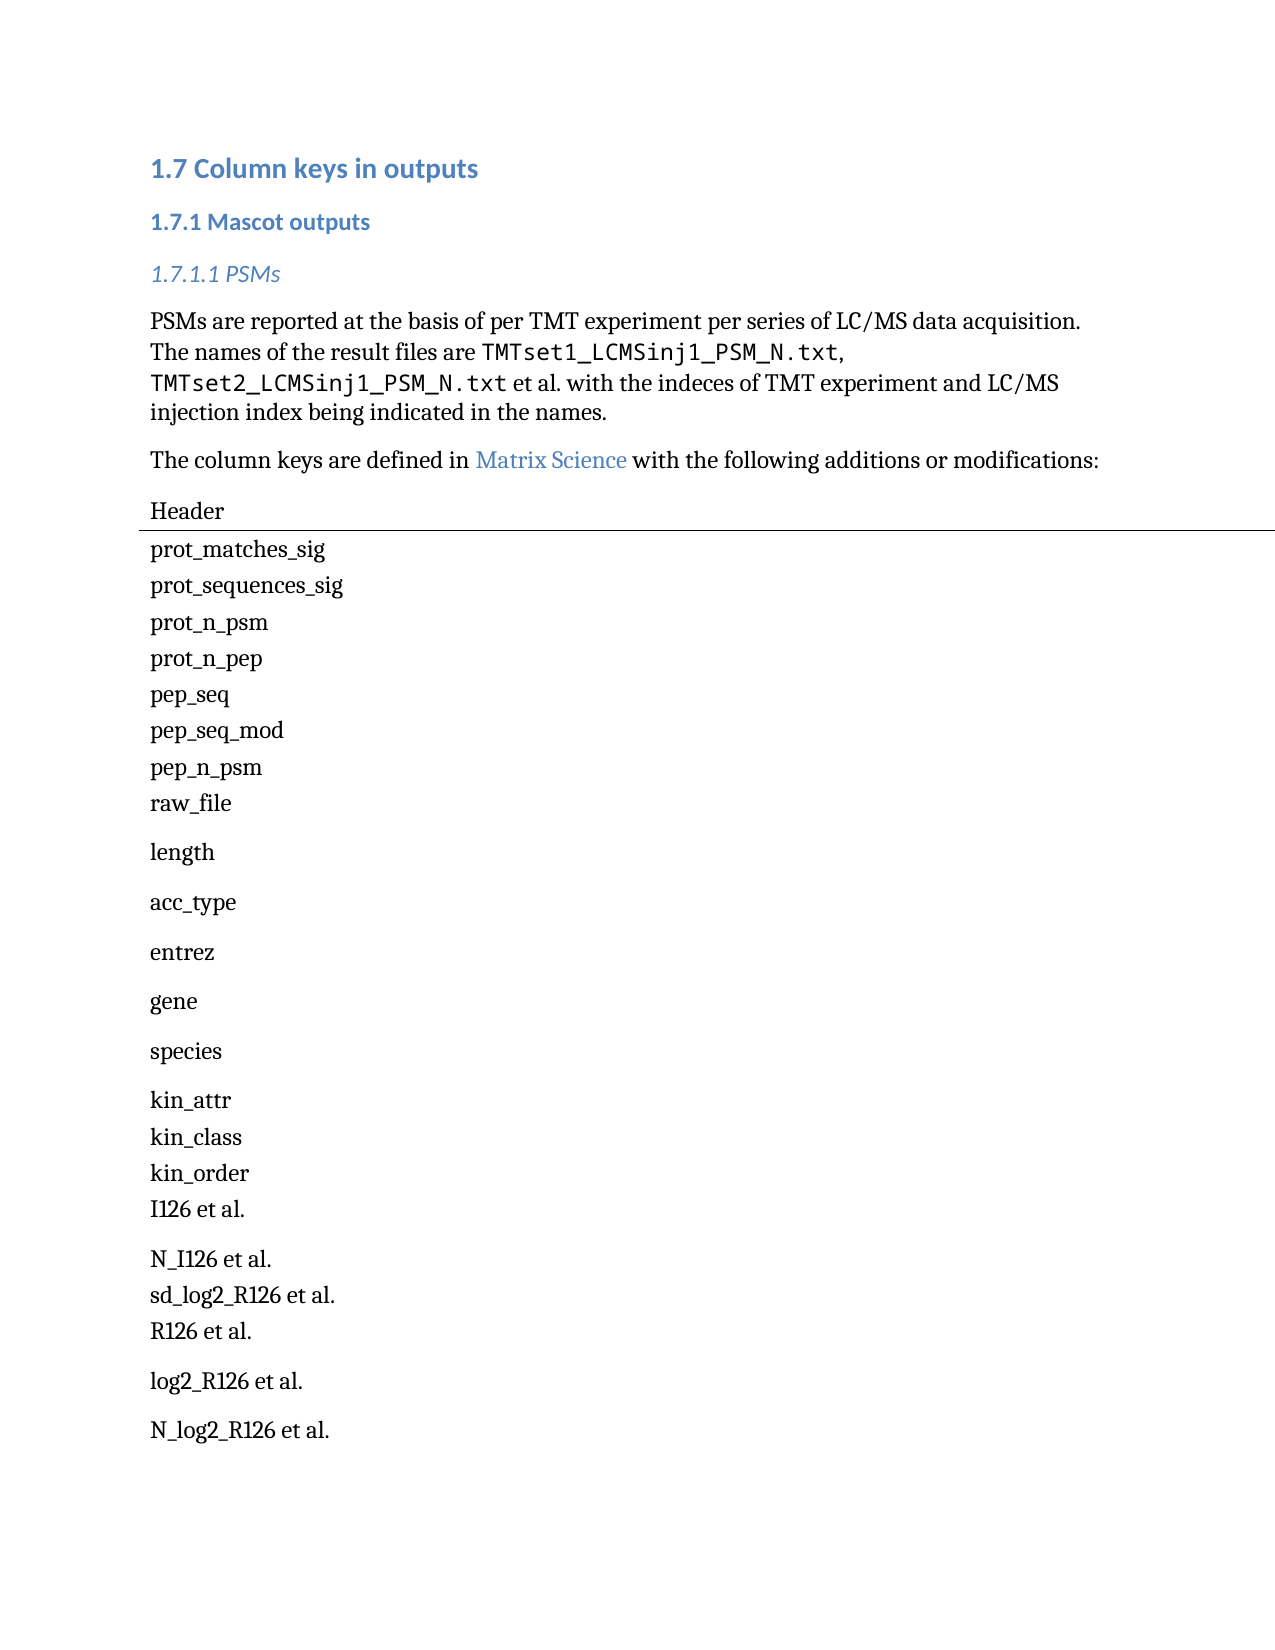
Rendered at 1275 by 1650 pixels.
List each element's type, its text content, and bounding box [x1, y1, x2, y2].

table_cell kin_order [139, 1155, 1275, 1191]
text The column keys are defined in Matrix Science with the following additions or modifications: [150, 446, 1125, 474]
table_cell I126 et al. [139, 1191, 1275, 1241]
table_header Header [139, 493, 1275, 529]
table_cell N_log2_R126 et al. [139, 1413, 1275, 1462]
subtitle 1.7.1.1 PSMs [150, 258, 1125, 288]
subtitle 1.7.1 Mascot outputs [150, 206, 1125, 237]
table_cell length [139, 835, 1275, 884]
table_cell kin_attr [139, 1083, 1275, 1119]
table_cell prot_n_psm [139, 604, 1275, 640]
table_cell species [139, 1033, 1275, 1082]
table_cell raw_file [139, 785, 1275, 834]
table_cell prot_n_pep [139, 640, 1275, 676]
table_cell pep_seq [139, 676, 1275, 712]
table_cell prot_sequences_sig [139, 568, 1275, 604]
table_cell log2_R126 et al. [139, 1363, 1275, 1412]
table_cell pep_seq_mod [139, 713, 1275, 749]
subtitle 1.7 Column keys in outputs [150, 150, 1125, 186]
table_cell R126 et al. [139, 1313, 1275, 1363]
table_cell prot_matches_sig [139, 531, 1275, 567]
table_cell entrez [139, 934, 1275, 983]
table_cell gene [139, 983, 1275, 1033]
table_cell pep_n_psm [139, 749, 1275, 785]
text PSMs are reported at the basis of per TMT experiment per series of LC/MS data acquisition. The names of the result files are TMTset1_LCMSinj1_PSM_N.txt, TMTset2_LCMSinj1_PSM_N.txt et al. with the indeces of TMT experiment and LC/MS injection index being indicated in the names. [150, 307, 1125, 427]
table_cell sd_log2_R126 et al. [139, 1277, 1275, 1313]
table_cell kin_class [139, 1119, 1275, 1155]
table_cell N_I126 et al. [139, 1241, 1275, 1277]
table_cell acc_type [139, 884, 1275, 934]
